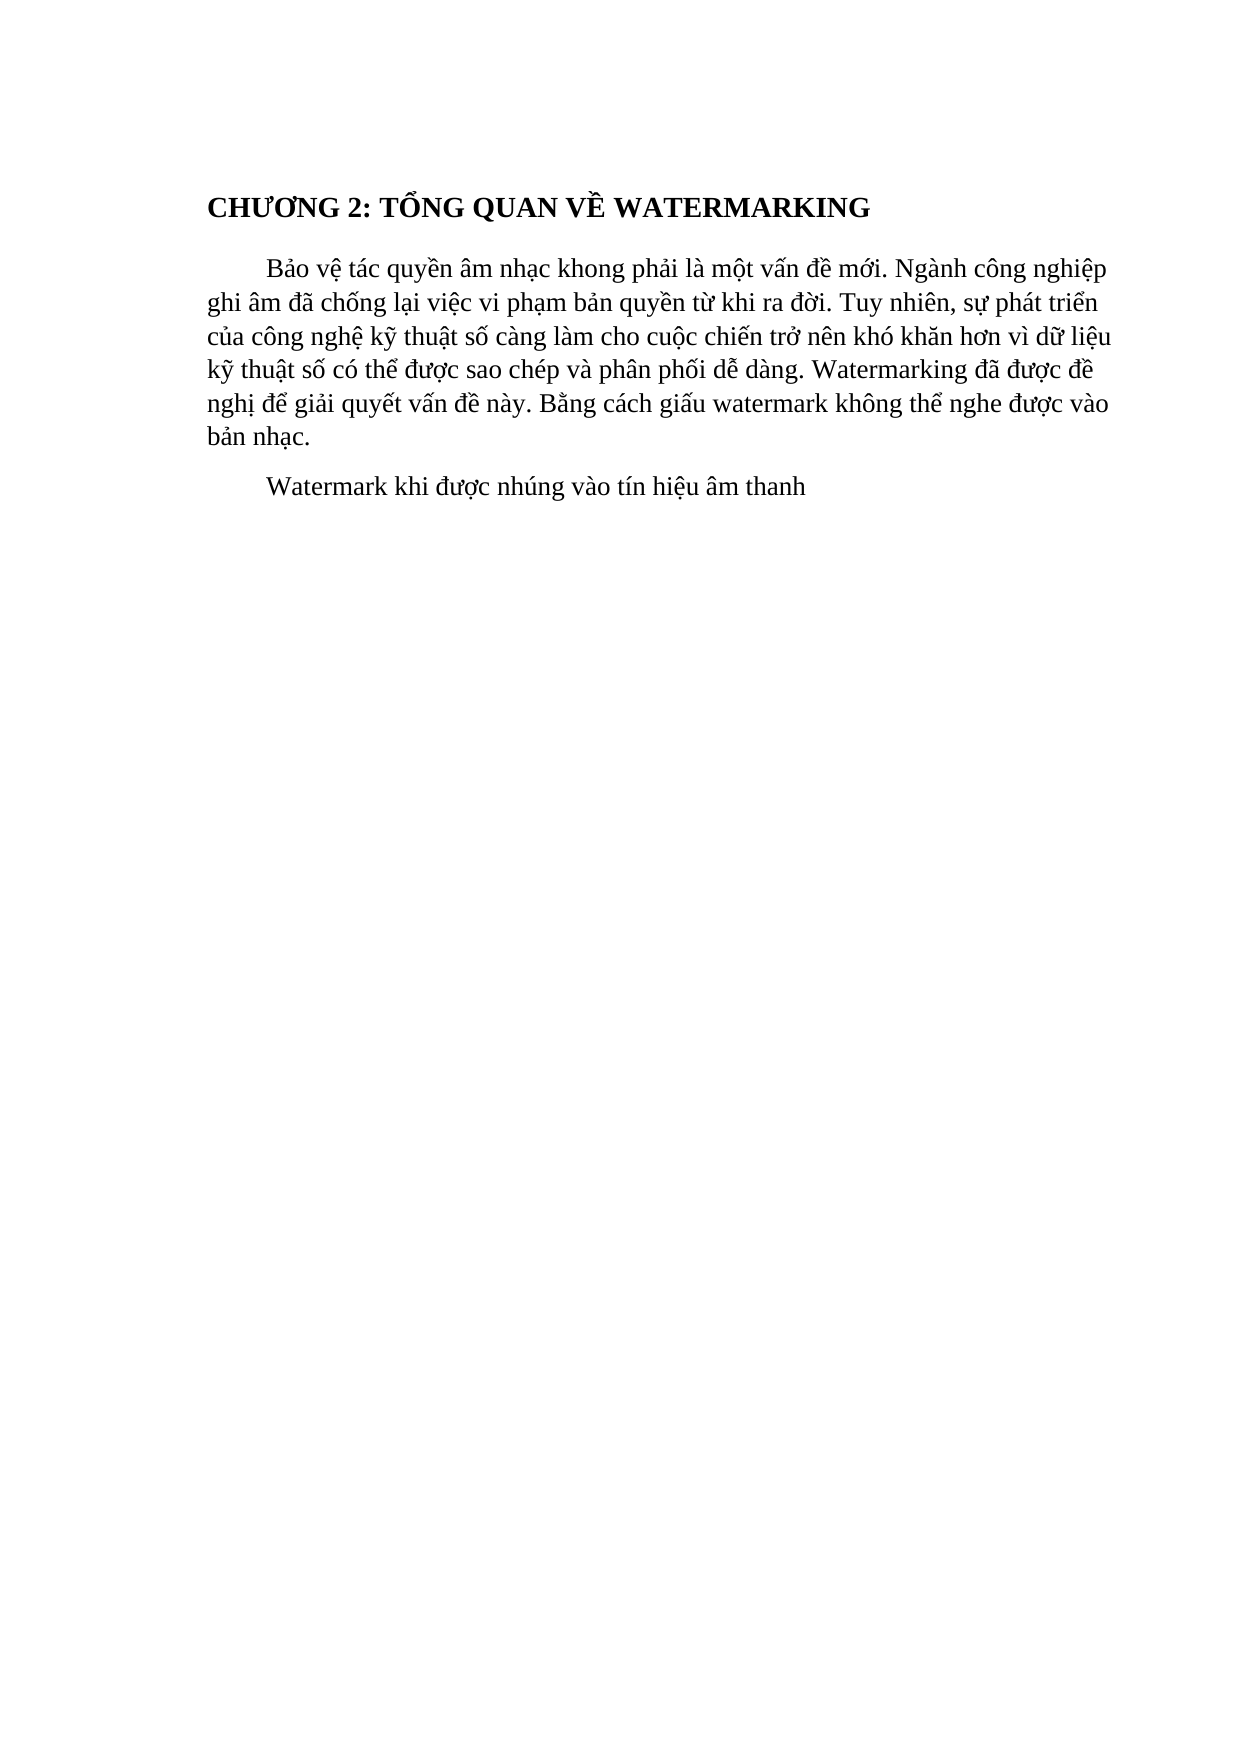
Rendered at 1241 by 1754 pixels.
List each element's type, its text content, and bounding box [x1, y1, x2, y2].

text Watermark khi được nhúng vào tín hiệu âm thanh [207, 470, 1122, 502]
text CHƯƠNG 2: TỔNG QUAN VỀ WATERMARKING [207, 190, 1122, 223]
text Bảo vệ tác quyền âm nhạc khong phải là một vấn đề mới. Ngành công nghiệp ghi âm đã chống lại việc vi phạm bản quyền từ khi ra đời. Tuy nhiên, sự phát triển của công nghệ kỹ thuật số càng làm cho cuộc chiến trở nên khó khăn hơn vì dữ liệu kỹ thuật số có thể được sao chép và phân phối dễ dàng. Watermarking đã được đề nghị để giải quyết vấn đề này. Bằng cách giấu watermark không thể nghe được vào bản nhạc. [207, 252, 1122, 451]
